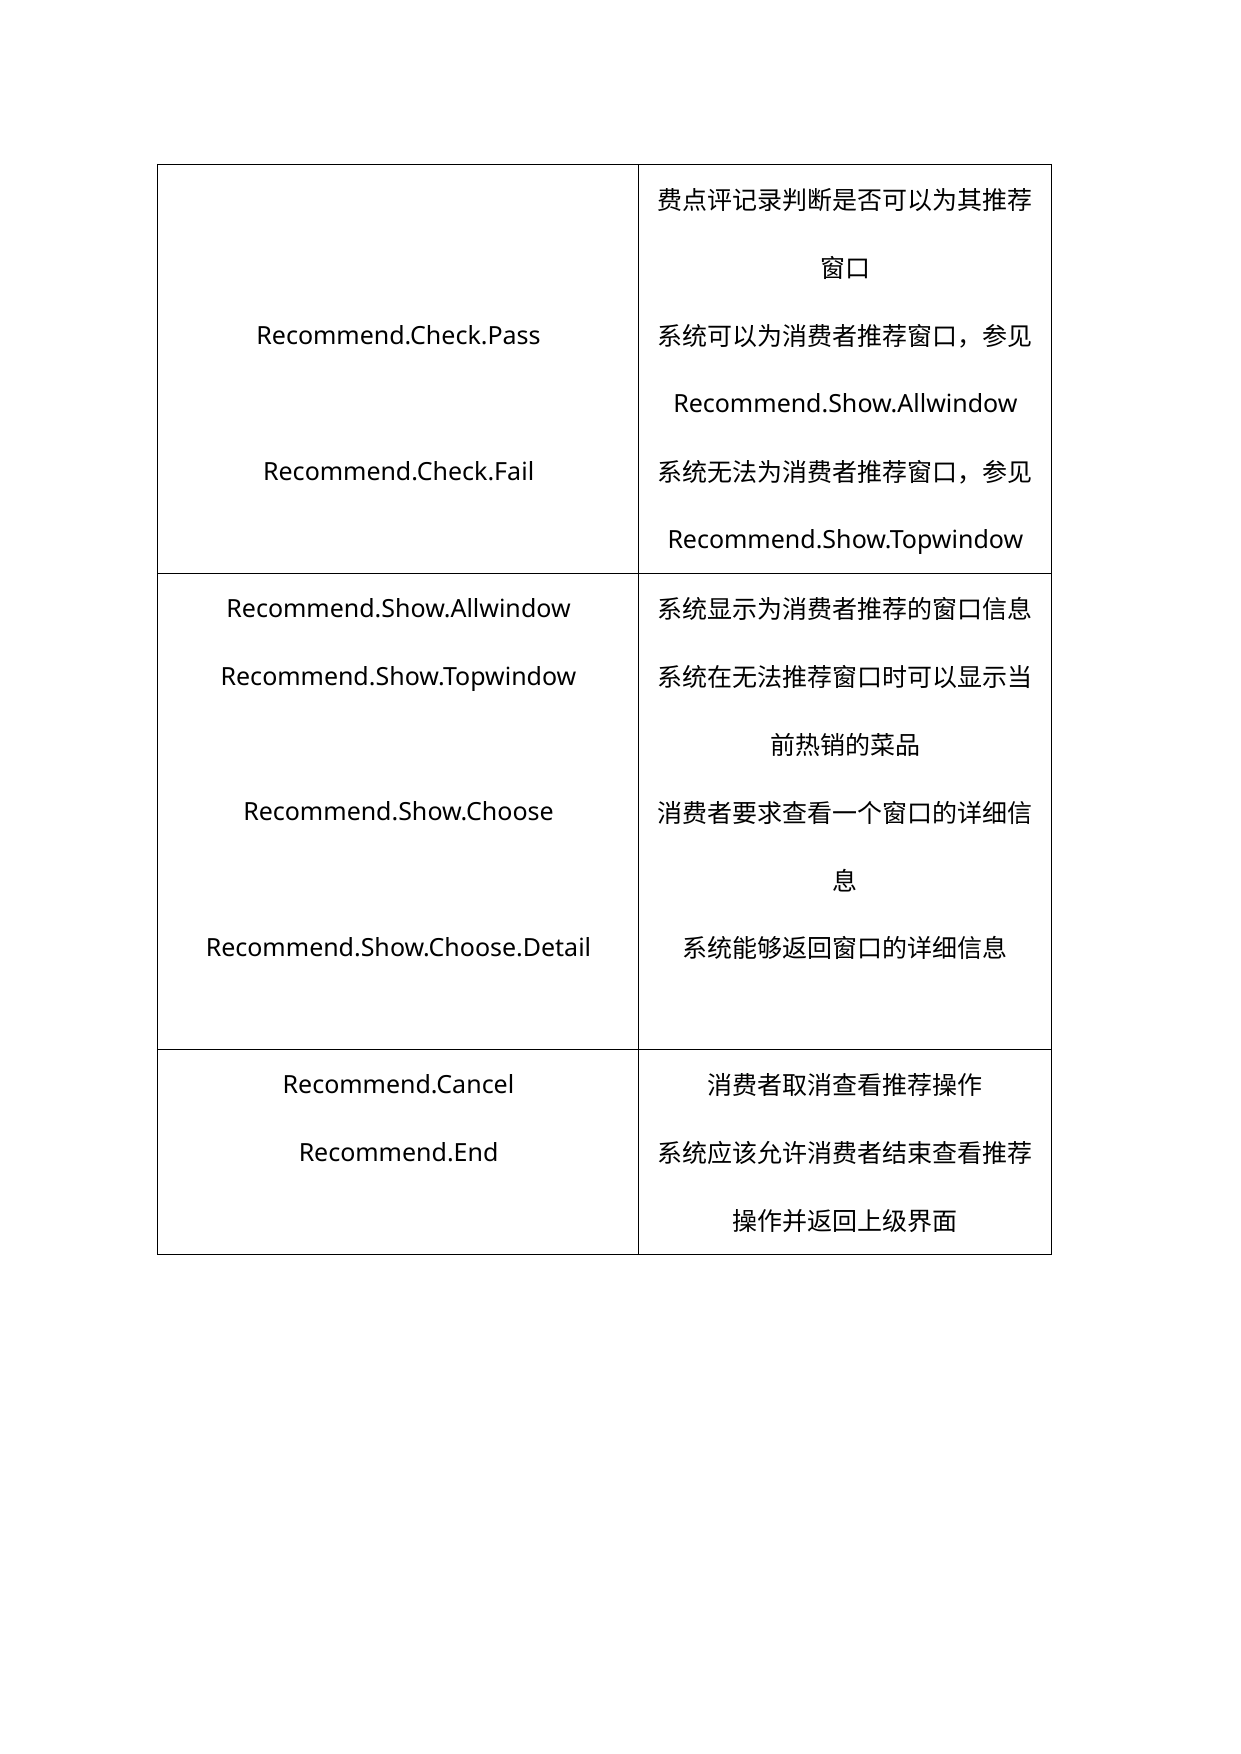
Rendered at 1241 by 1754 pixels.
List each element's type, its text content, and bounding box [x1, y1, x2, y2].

table_cell 消费者取消查看推荐操作 系统应该允许消费者结束查看推荐操作并返回上级界面 [639, 1050, 1051, 1254]
table_cell Recommend.Show.Allwindow Recommend.Show.Topwindow Recommend.Show.Choose Recommend.Show.Choose.Detail [158, 574, 638, 1049]
table_cell Recommend.Cancel Recommend.End [158, 1050, 638, 1254]
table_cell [639, 165, 1051, 572]
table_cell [158, 165, 638, 572]
table_cell 系统显示为消费者推荐的窗口信息 系统在无法推荐窗口时可以显示当前热销的菜品 消费者要求查看一个窗口的详细信息 系统能够返回窗口的详细信息 [639, 574, 1051, 1049]
